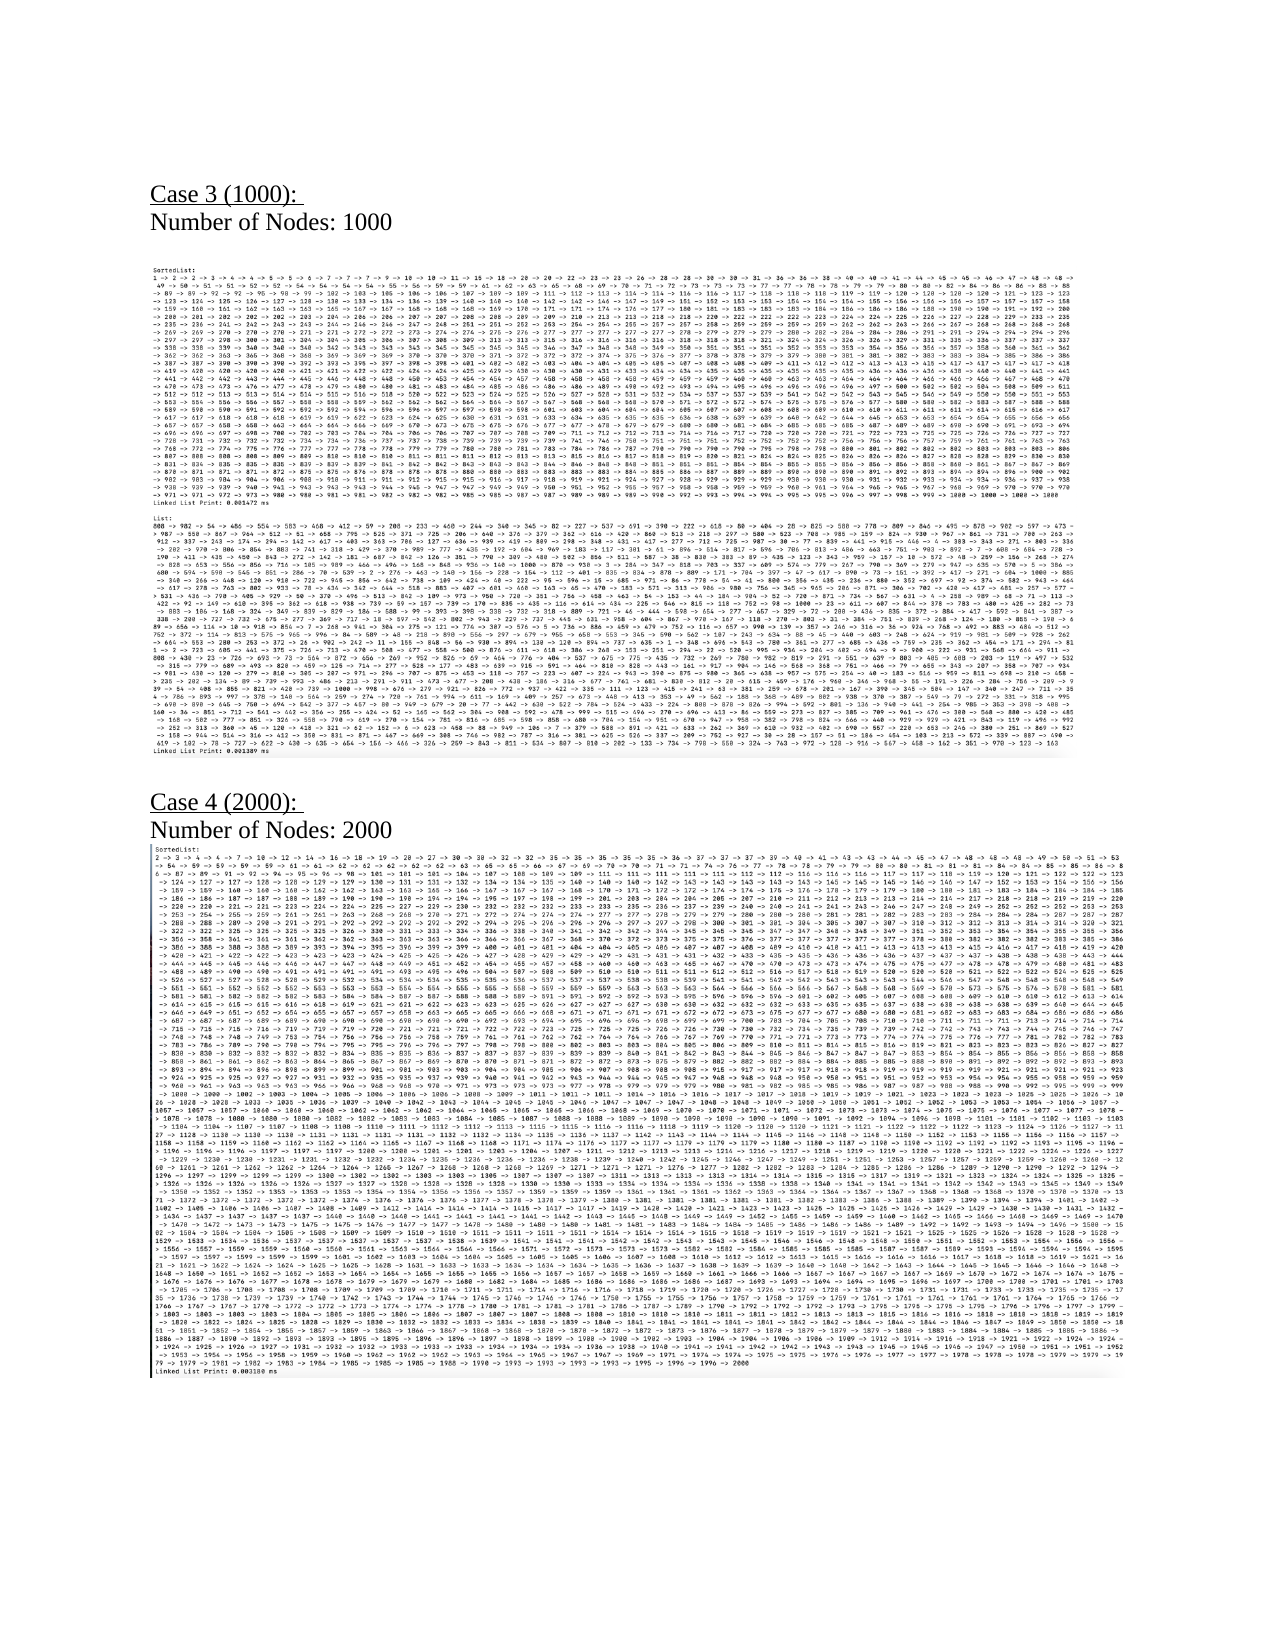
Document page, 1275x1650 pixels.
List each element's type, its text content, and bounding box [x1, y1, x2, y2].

text Number of Nodes: 1000 [150, 207, 1125, 236]
picture [150, 844, 1125, 1378]
text Case 3 (1000): [150, 179, 1125, 207]
text Number of Nodes: 2000 [150, 815, 1125, 844]
text Case 4 (2000): [150, 787, 1125, 815]
picture [150, 265, 1077, 758]
